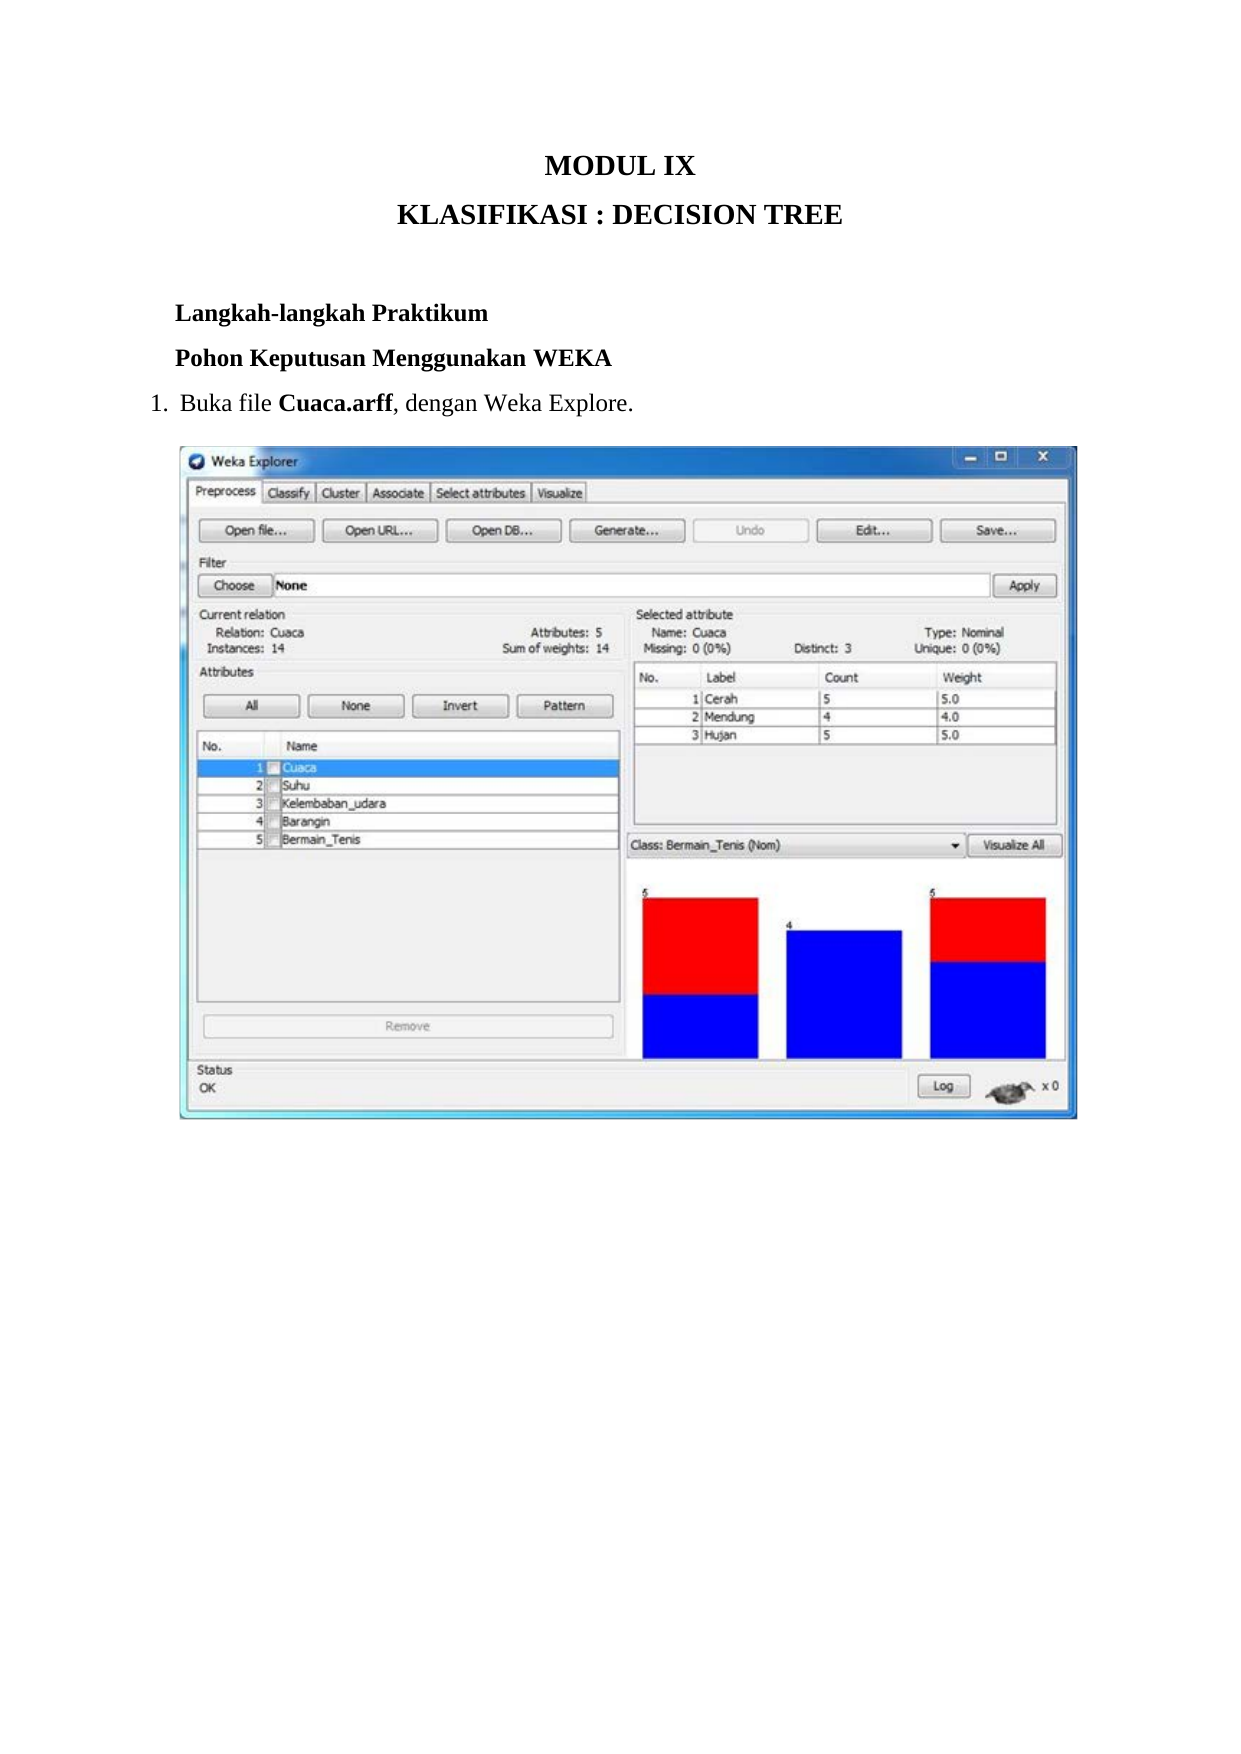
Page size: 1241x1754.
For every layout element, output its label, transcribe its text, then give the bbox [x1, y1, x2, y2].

subtitle Langkah-langkah Praktikum [137, 298, 1228, 326]
subtitle MODUL IX KLASIFIKASI : DECISION TREE [397, 148, 845, 231]
list Pohon Keputusan Menggunakan WEKA [137, 343, 1228, 372]
list Buka file Cuaca.arff, dengan Weka Explore. [150, 388, 1228, 417]
picture [179, 446, 1078, 1121]
